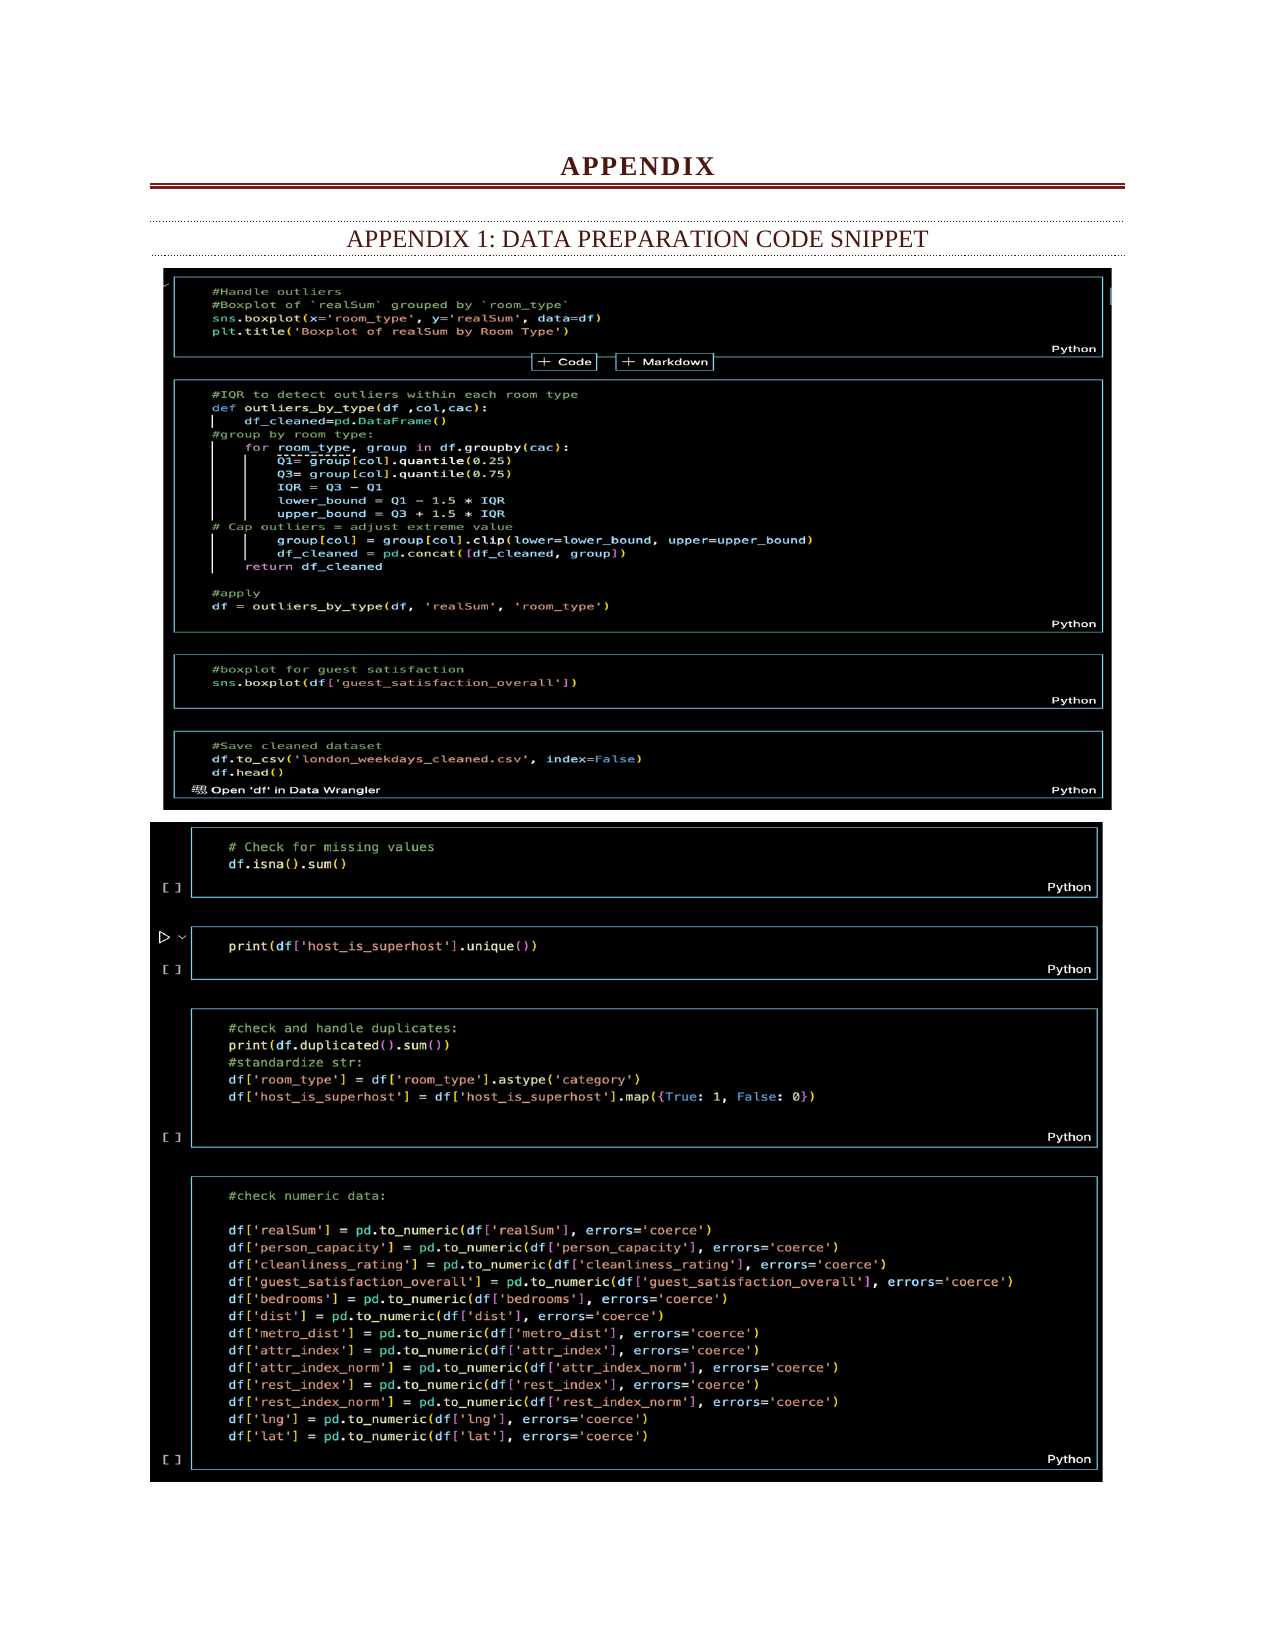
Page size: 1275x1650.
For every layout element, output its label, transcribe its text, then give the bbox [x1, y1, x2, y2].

picture [163, 268, 1112, 810]
picture [150, 822, 1103, 1482]
subtitle Appendix [150, 150, 1125, 183]
subtitle Appendix 1: Data Preparation code snippet [150, 221, 1125, 256]
